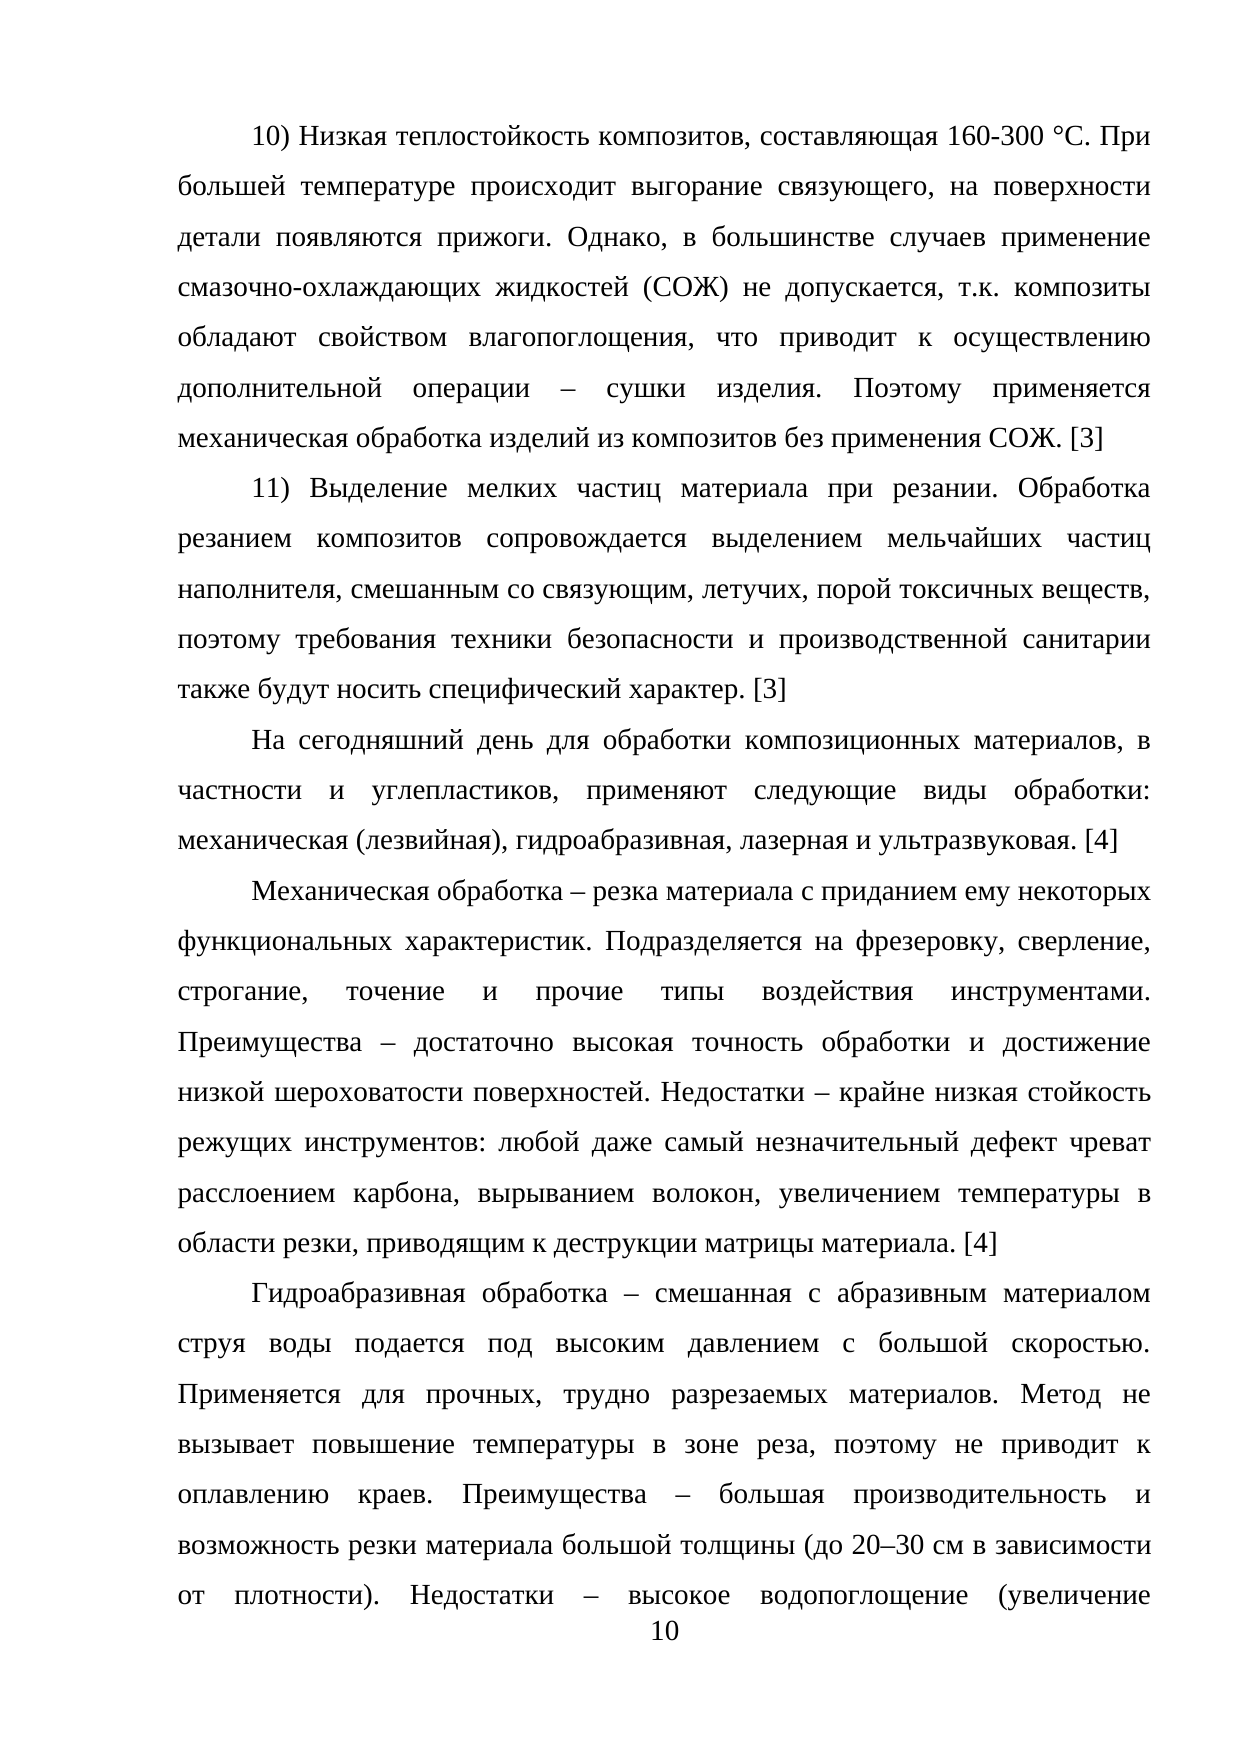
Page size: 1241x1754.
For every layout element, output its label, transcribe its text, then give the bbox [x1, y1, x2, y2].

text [177, 1275, 1152, 1611]
text На сегодняшний день для обработки композиционных материалов, в частности и углепластиков, применяют следующие виды обработки: механическая (лезвийная), гидроабразивная, лазерная и ультразвуковая. [4] [177, 722, 1152, 856]
text Механическая обработка – резка материала с приданием ему некоторых функциональных характеристик. Подразделяется на фрезеровку, сверление, строгание, точение и прочие типы воздействия инструментами. Преимущества – достаточно высокая точность обработки и достижение низкой шероховатости поверхностей. Недостатки – крайне низкая стойкость режущих инструментов: любой даже самый незначительный дефект чреват расслоением карбона, вырыванием волокон, увеличением температуры в области резки, приводящим к деструкции матрицы материала. [4] [177, 873, 1152, 1258]
text 10) Низкая теплостойкость композитов, составляющая 160-300 °С. При большей температуре происходит выгорание связующего, на поверхности детали появляются прижоги. Однако, в большинстве случаев применение смазочно-охлаждающих жидкостей (СОЖ) не допускается, т.к. композиты обладают свойством влагопоглощения, что приводит к осуществлению дополнительной операции – сушки изделия. Поэтому применяется механическая обработка изделий из композитов без применения СОЖ. [3] [177, 118, 1152, 453]
text 11) Выделение мелких частиц материала при резании. Обработка резанием композитов сопровождается выделением мельчайших частиц наполнителя, смешанным со связующим, летучих, порой токсичных веществ, поэтому требования техники безопасности и производственной санитарии также будут носить специфический характер. [3] [177, 470, 1152, 705]
